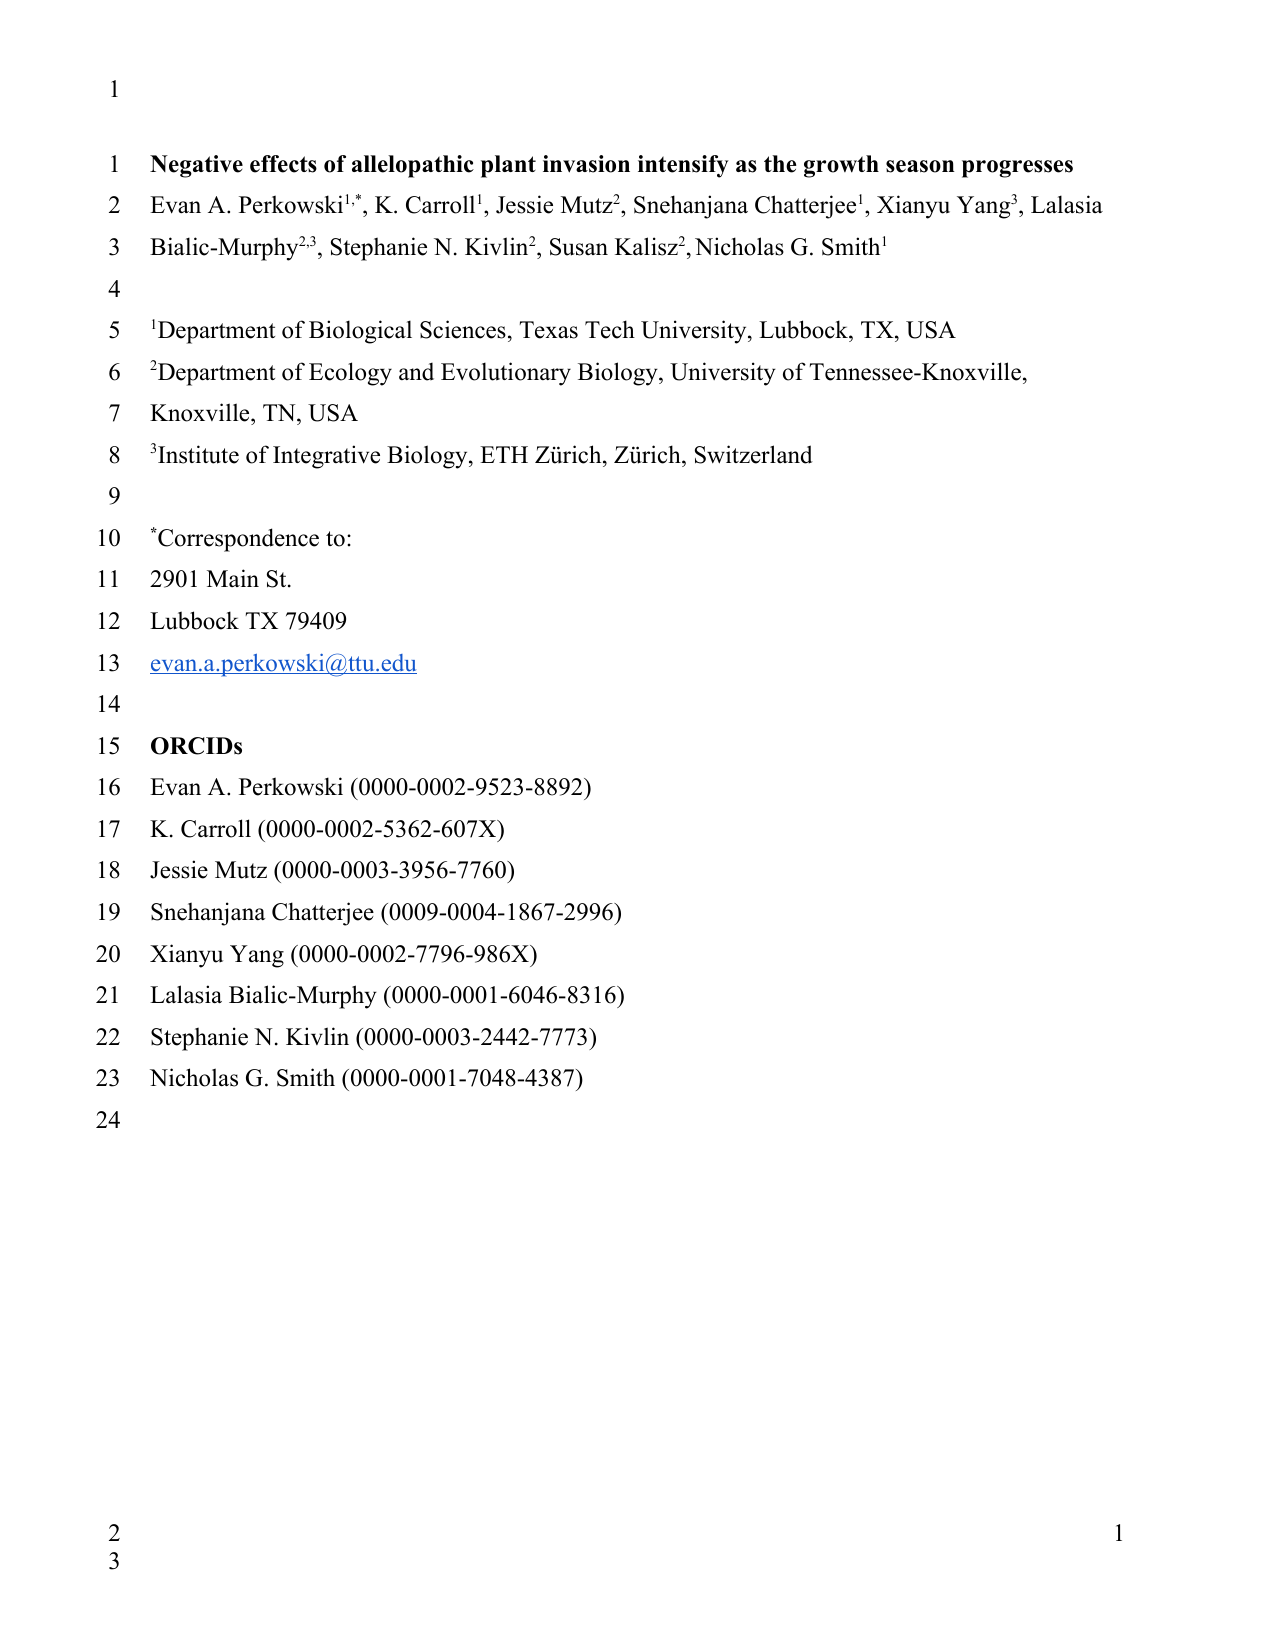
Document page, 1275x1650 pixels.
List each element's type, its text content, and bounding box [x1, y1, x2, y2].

text Nicholas G. Smith (0000-0001-7048-4387) [150, 1064, 1125, 1092]
text 2901 Main St. [150, 566, 1125, 593]
text 3Institute of Integrative Biology, ETH Zürich, Zürich, Switzerland [150, 441, 1125, 469]
text Negative effects of allelopathic plant invasion intensify as the growth season progresses [150, 150, 1125, 178]
text Jessie Mutz (0000-0003-3956-7760) [150, 857, 1125, 884]
text ORCIDs [150, 732, 1125, 759]
text Xianyu Yang (0000-0002-7796-986X) [150, 940, 1125, 967]
text *Correspondence to: [150, 524, 1125, 552]
text 1Department of Biological Sciences, Texas Tech University, Lubbock, TX, USA [150, 316, 1125, 344]
text Stephanie N. Kivlin (0000-0003-2442-7773) [150, 1023, 1125, 1051]
text Evan A. Perkowski1,*, K. Carroll1, Jessie Mutz2, Snehanjana Chatterjee1, Xianyu Yang3, Lalasia Bialic-Murphy2,3, Stephanie N. Kivlin2, Susan Kalisz2, Nicholas G. Smith1 [150, 192, 1125, 261]
text evan.a.perkowski@ttu.edu [150, 649, 1125, 676]
text Lalasia Bialic-Murphy (0000-0001-6046-8316) [150, 981, 1125, 1009]
text K. Carroll (0000-0002-5362-607X) [150, 815, 1125, 843]
text Lubbock TX 79409 [150, 607, 1125, 635]
text 2Department of Ecology and Evolutionary Biology, University of Tennessee-Knoxville, Knoxville, TN, USA [150, 358, 1125, 427]
text Snehanjana Chatterjee (0009-0004-1867-2996) [150, 898, 1125, 926]
text Evan A. Perkowski (0000-0002-9523-8892) [150, 773, 1125, 801]
